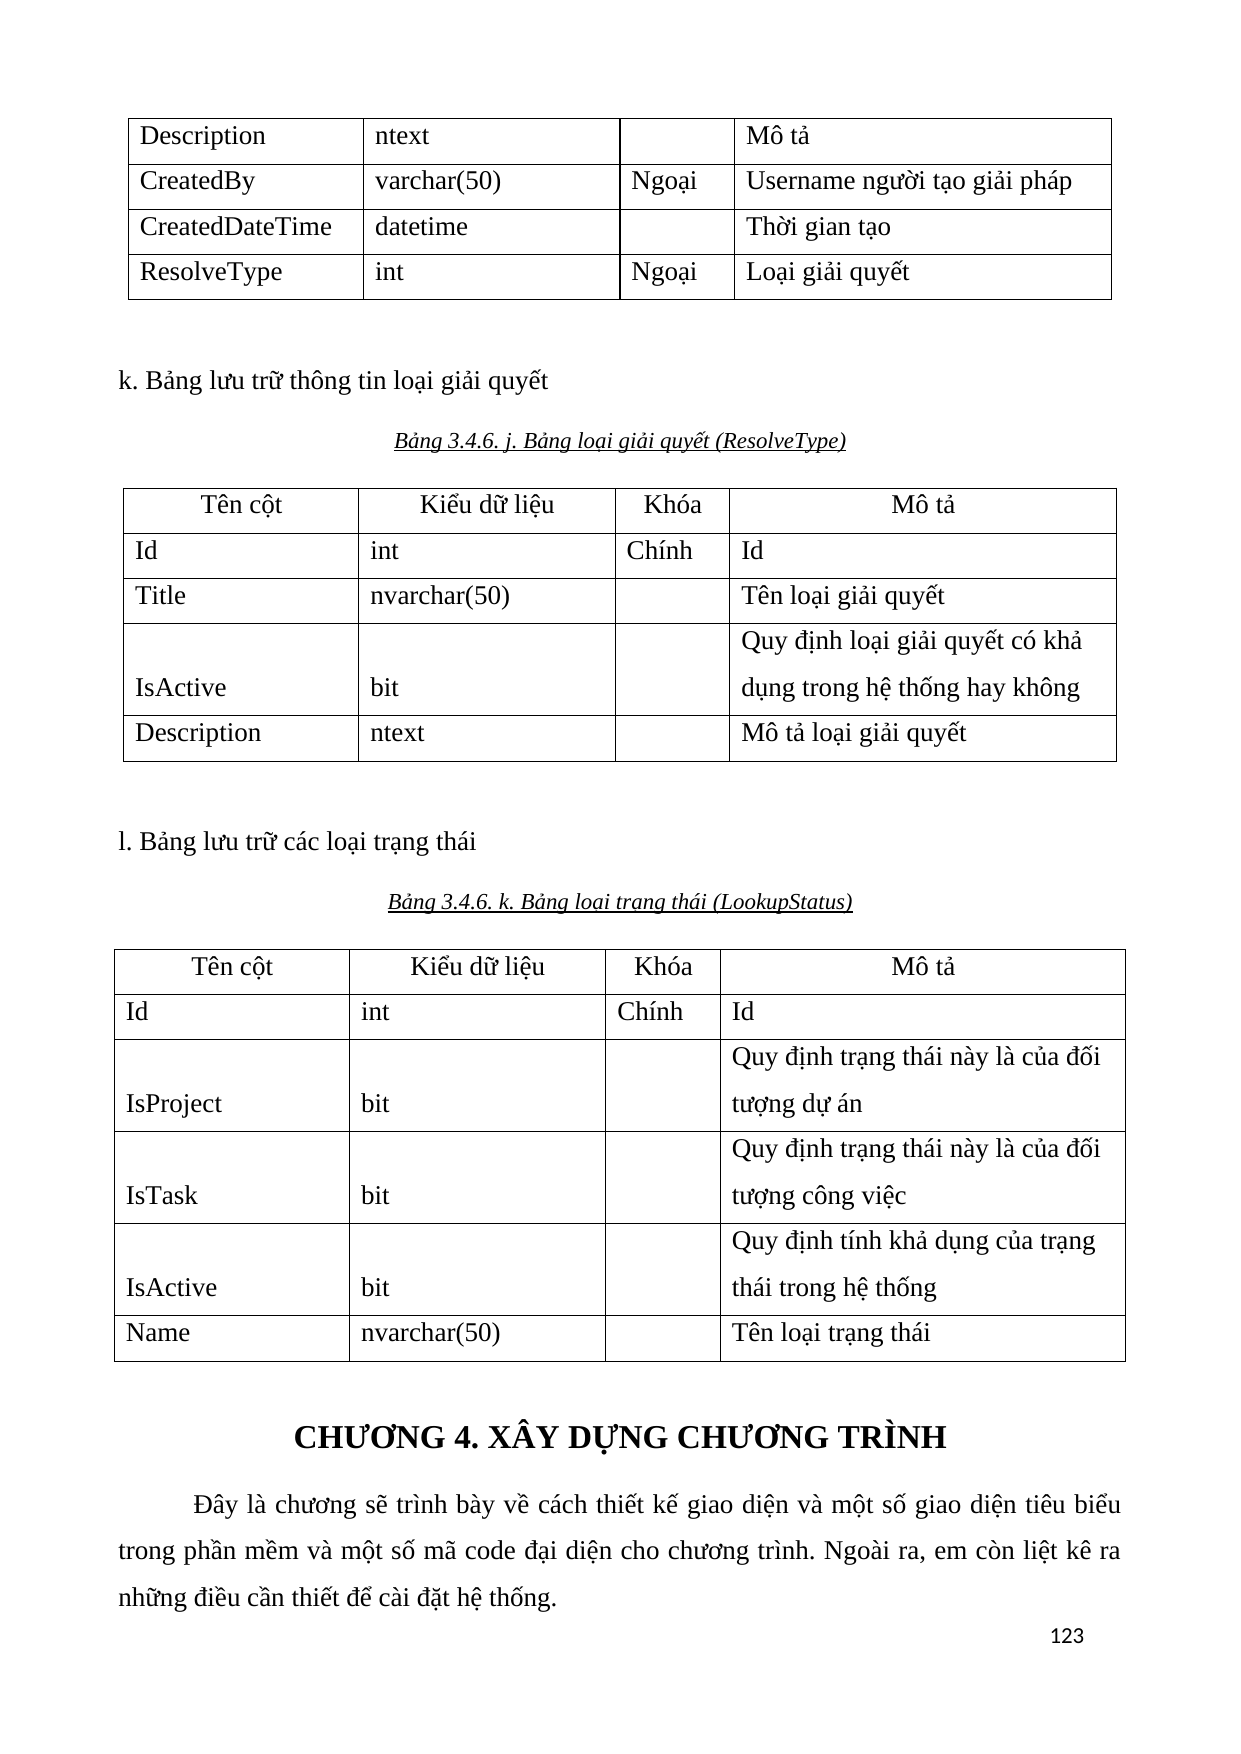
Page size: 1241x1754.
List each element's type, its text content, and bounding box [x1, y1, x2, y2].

text l. Bảng lưu trữ các loại trạng thái [118, 825, 1122, 856]
table_cell ntext [359, 716, 615, 761]
table_cell [621, 119, 734, 163]
table_cell Id [124, 534, 358, 578]
table_cell ntext [364, 119, 619, 163]
table_cell Title [124, 579, 358, 623]
table_cell IsActive [124, 624, 358, 715]
table_header Tên cột [124, 489, 358, 533]
table_header Mô tả [730, 489, 1116, 533]
table_cell int [359, 534, 615, 578]
table_cell int [364, 255, 619, 299]
table_cell int [350, 995, 605, 1039]
table_cell [606, 1224, 720, 1315]
table_header Khóa [616, 489, 729, 533]
table_cell Quy định tính khả dụng của trạng thái trong hệ thống [721, 1224, 1125, 1315]
table_cell Quy định loại giải quyết có khả dụng trong hệ thống hay không [730, 624, 1116, 715]
table_cell Id [115, 995, 349, 1039]
table_header Tên cột [115, 950, 349, 994]
text Đây là chương sẽ trình bày về cách thiết kế giao diện và một số giao diện tiêu biểu trong phần mềm và một số mã code đại diện cho chương trình. Ngoài ra, em còn liệt kê ra những điều cần thiết để cài đặt hệ thống. [118, 1488, 1122, 1612]
table_cell ResolveType [129, 255, 363, 299]
table_cell Mô tả [735, 119, 1111, 163]
table_cell CreatedDateTime [129, 210, 363, 254]
subtitle CHƯƠNG 4. XÂY DỰNG CHƯƠNG TRÌNH [118, 1418, 1122, 1456]
table_cell nvarchar(50) [359, 579, 615, 623]
table_cell Quy định trạng thái này là của đối tượng dự án [721, 1040, 1125, 1131]
table_cell Loại giải quyết [735, 255, 1111, 299]
table_header Kiểu dữ liệu [359, 489, 615, 533]
table_cell IsProject [115, 1040, 349, 1131]
table_header Mô tả [721, 950, 1125, 994]
table_cell datetime [364, 210, 619, 254]
table_cell Id [721, 995, 1125, 1039]
text k. Bảng lưu trữ thông tin loại giải quyết [118, 364, 1122, 395]
table_cell [606, 1132, 720, 1223]
table_cell Username người tạo giải pháp [735, 165, 1111, 209]
table_cell varchar(50) [364, 165, 619, 209]
table_cell Description [129, 119, 363, 163]
table_cell bit [359, 624, 615, 715]
table_cell Chính [616, 534, 729, 578]
table_cell Description [124, 716, 358, 761]
table_cell [616, 624, 729, 715]
table_cell Chính [606, 995, 720, 1039]
table_cell Thời gian tạo [735, 210, 1111, 254]
table_cell [616, 716, 729, 761]
table_cell IsTask [115, 1132, 349, 1223]
table_cell CreatedBy [129, 165, 363, 209]
table_cell [606, 1316, 720, 1361]
table_cell Ngoại [621, 165, 734, 209]
table_cell Quy định trạng thái này là của đối tượng công việc [721, 1132, 1125, 1223]
table_cell IsActive [115, 1224, 349, 1315]
table_cell bit [350, 1040, 605, 1131]
table_cell [606, 1040, 720, 1131]
table_cell Name [115, 1316, 349, 1361]
table_cell Ngoại [621, 255, 734, 299]
table_cell [616, 579, 729, 623]
table_cell bit [350, 1224, 605, 1315]
table_header Kiểu dữ liệu [350, 950, 605, 994]
table_cell bit [350, 1132, 605, 1223]
table_cell [621, 210, 734, 254]
table_cell nvarchar(50) [350, 1316, 605, 1361]
text Bảng 3.4.6. k. Bảng loại trạng thái (LookupStatus) [118, 888, 1122, 915]
text Bảng 3.4.6. j. Bảng loại giải quyết (ResolveType) [118, 427, 1122, 453]
table_cell Mô tả loại giải quyết [730, 716, 1116, 761]
table_cell Tên loại giải quyết [730, 579, 1116, 623]
table_cell Tên loại trạng thái [721, 1316, 1125, 1361]
table_header Khóa [606, 950, 720, 994]
table_cell Id [730, 534, 1116, 578]
